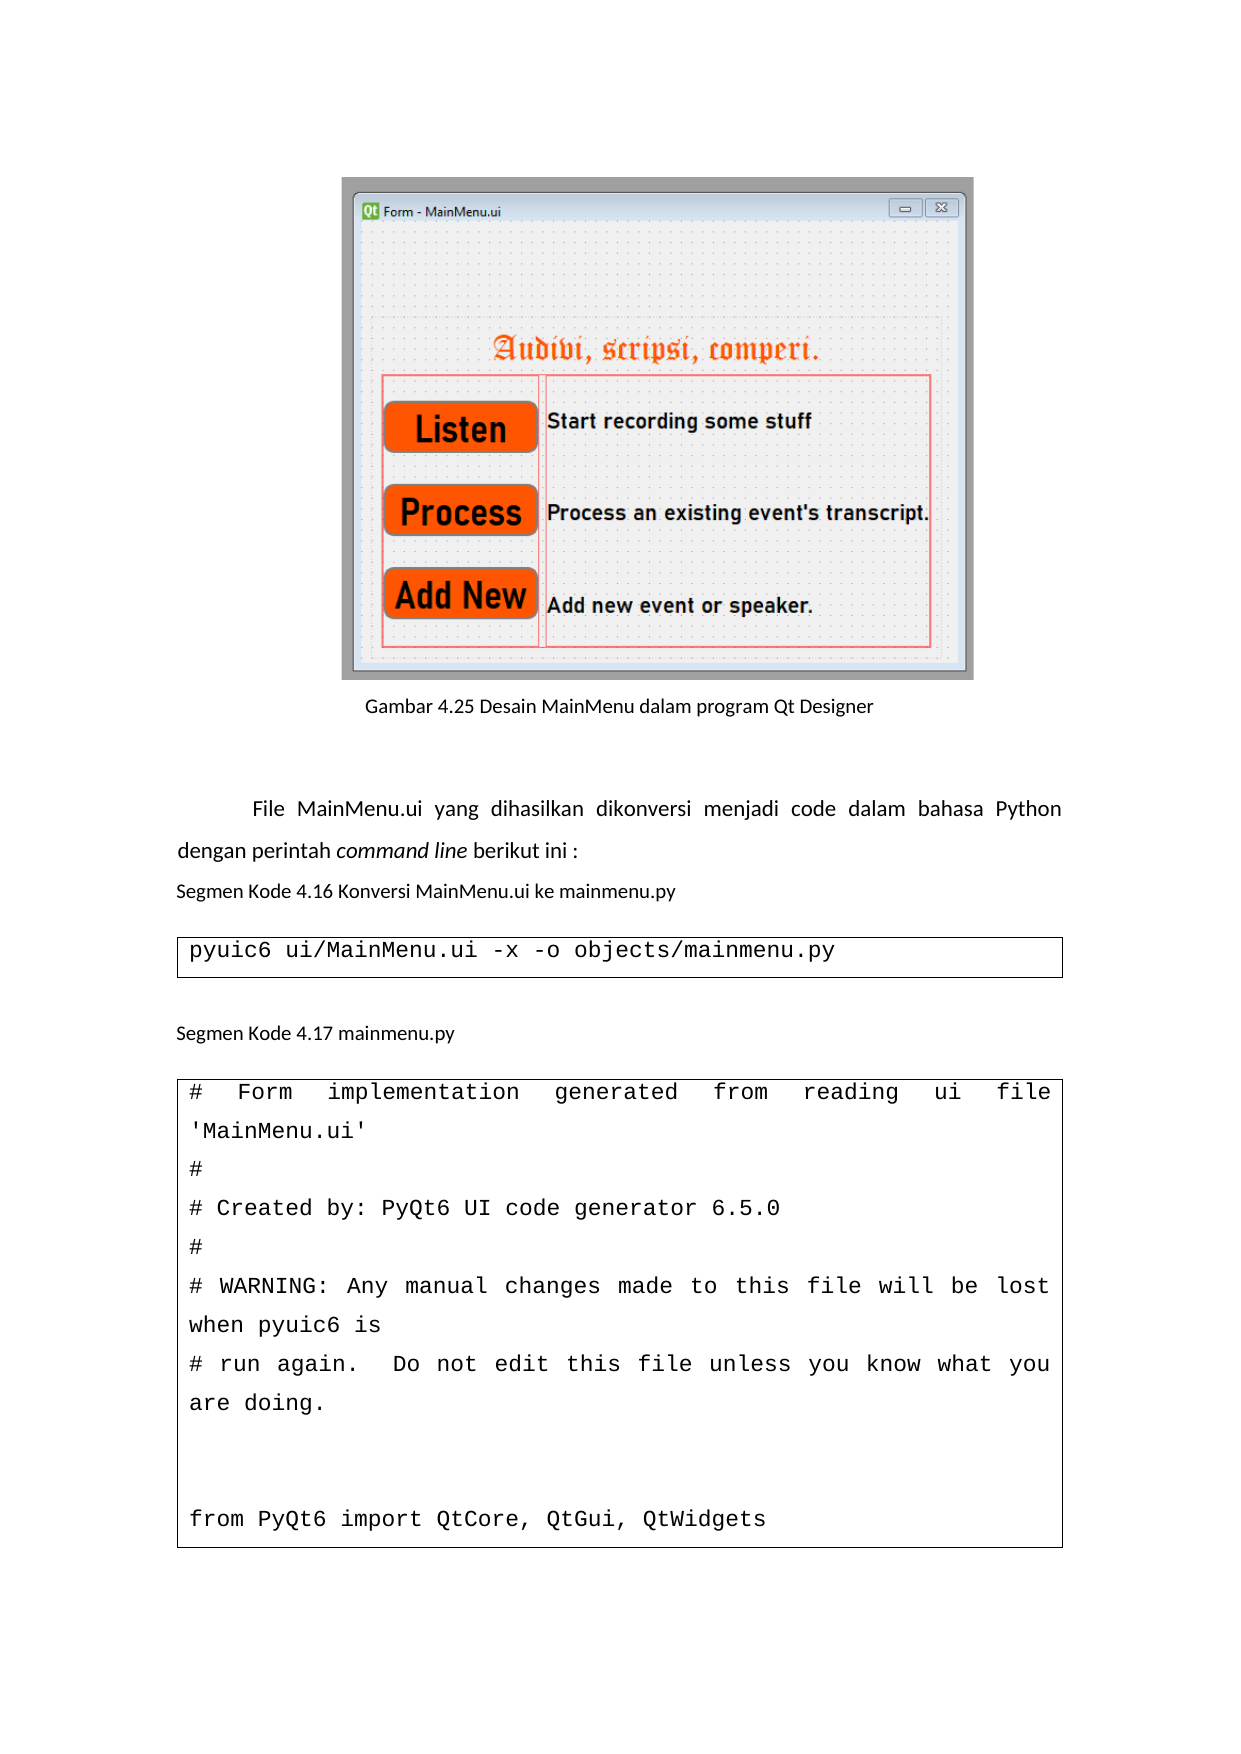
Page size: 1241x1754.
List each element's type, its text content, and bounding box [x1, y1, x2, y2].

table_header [178, 1080, 1062, 1547]
text File MainMenu.ui yang dihasilkan dikonversi menjadi code dalam bahasa Python dengan perintah command line berikut ini : [177, 794, 1063, 864]
text Segmen Kode 4.17 mainmenu.py [176, 1020, 1063, 1046]
table_header pyuic6 ui/MainMenu.ui -x -o objects/mainmenu.py [178, 938, 1062, 977]
text Segmen Kode 4.16 Konversi MainMenu.ui ke mainmenu.py [176, 878, 1063, 903]
picture [341, 177, 974, 680]
